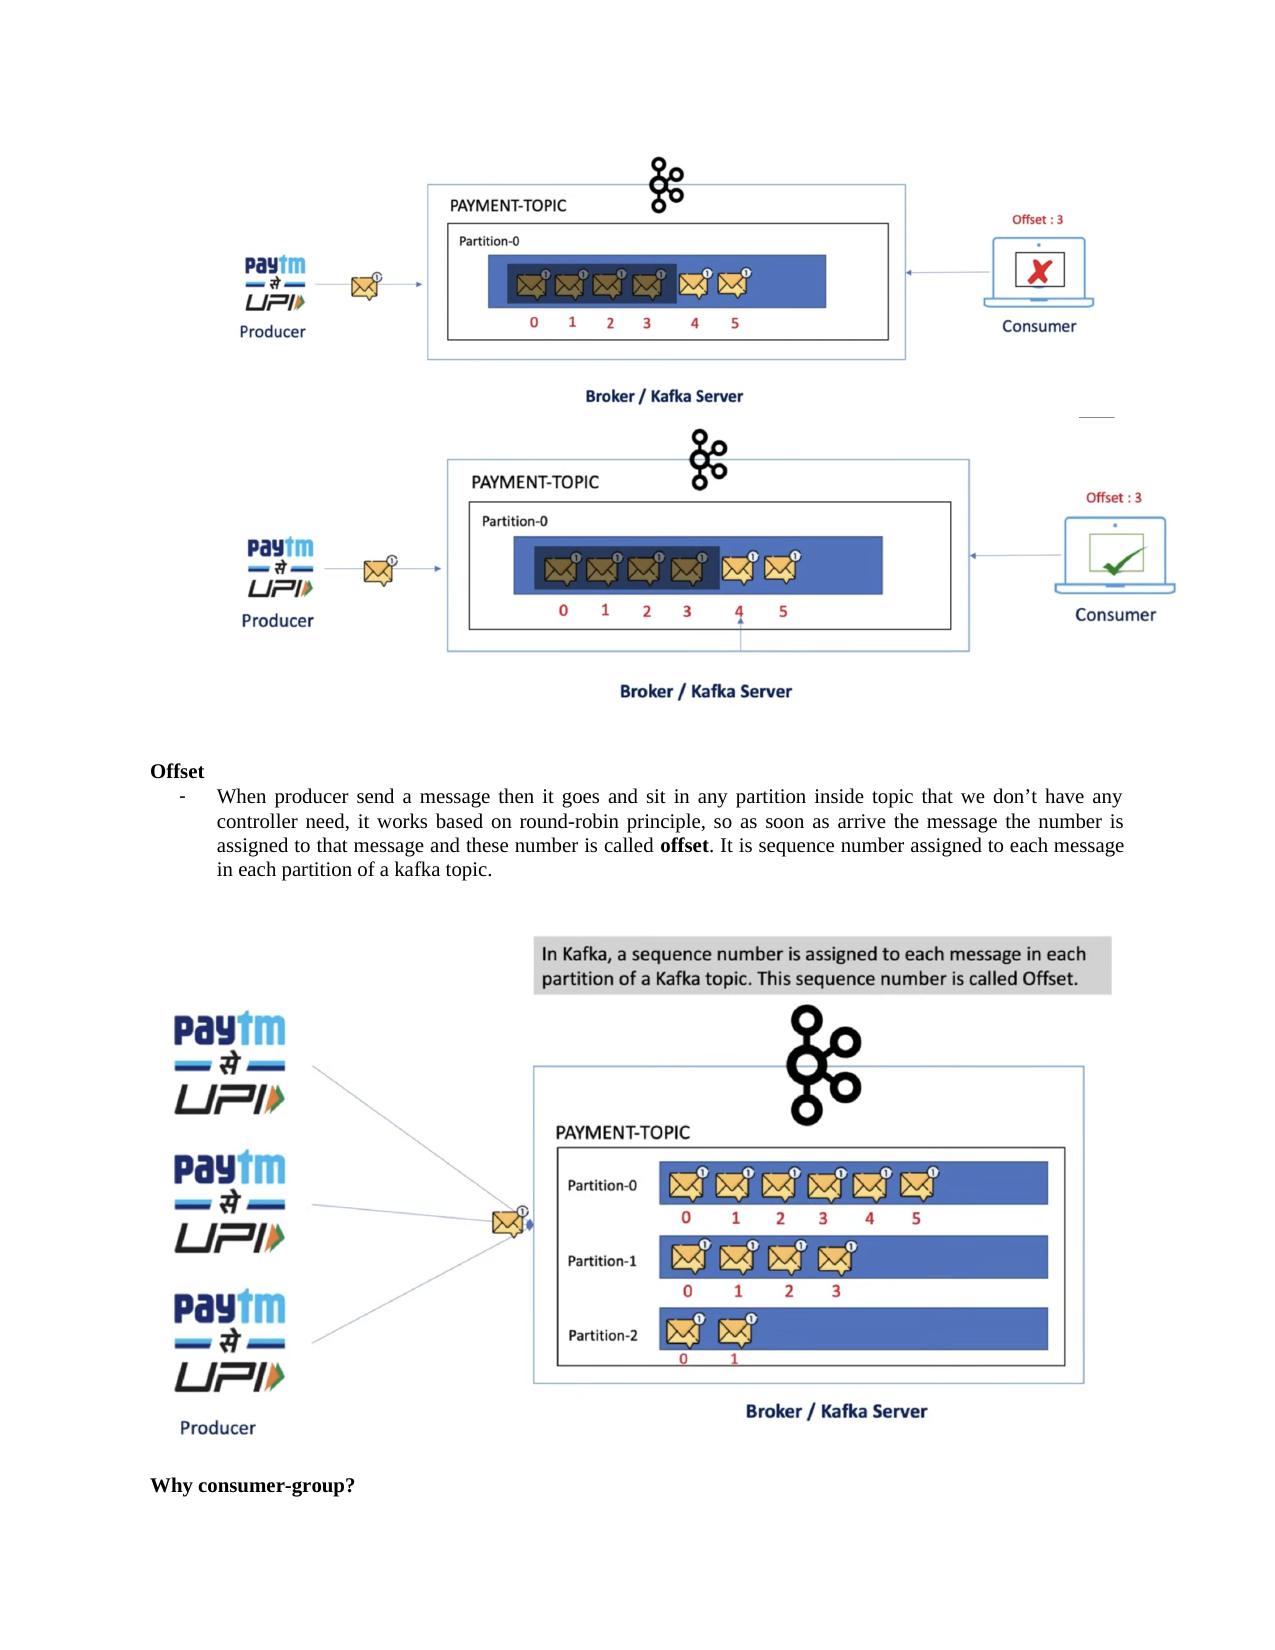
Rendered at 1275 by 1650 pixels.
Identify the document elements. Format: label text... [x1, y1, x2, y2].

picture [216, 150, 1192, 712]
text Why consumer-group? [150, 1473, 1125, 1497]
list When producer send a message then it goes and sit in any partition inside topic that we don’t have any controller need, it works based on round-robin principle, so as soon as arrive the message the number is assigned to that message and these number is called offset. It is sequence number assigned to each message in each partition of a kafka topic. [179, 783, 1125, 881]
text Offset [150, 759, 1125, 783]
picture [150, 929, 1125, 1449]
